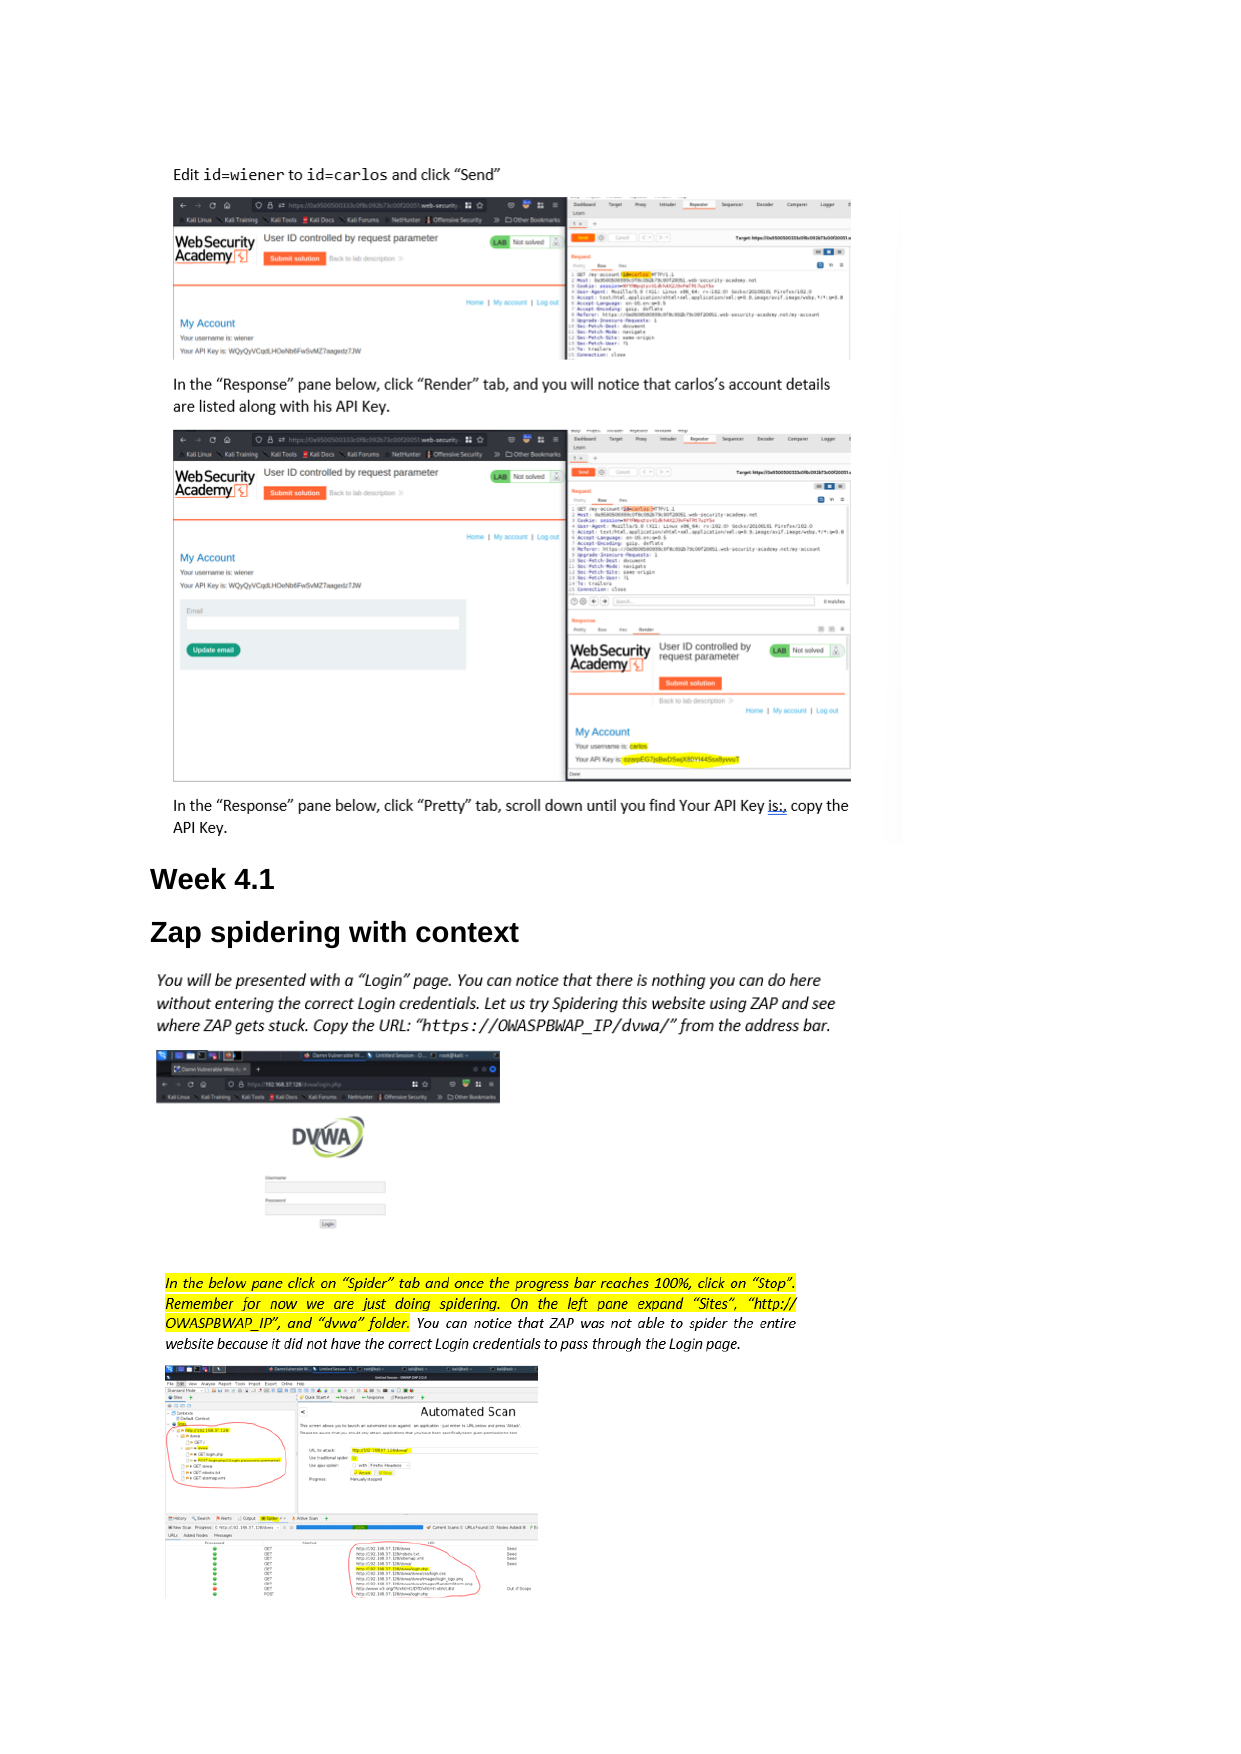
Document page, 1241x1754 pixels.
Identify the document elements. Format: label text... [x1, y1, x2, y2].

picture [150, 150, 903, 844]
picture [150, 967, 851, 1252]
text Week 4.1 [150, 862, 1090, 896]
text Zap spidering with context [150, 915, 1090, 949]
picture [150, 1270, 802, 1598]
